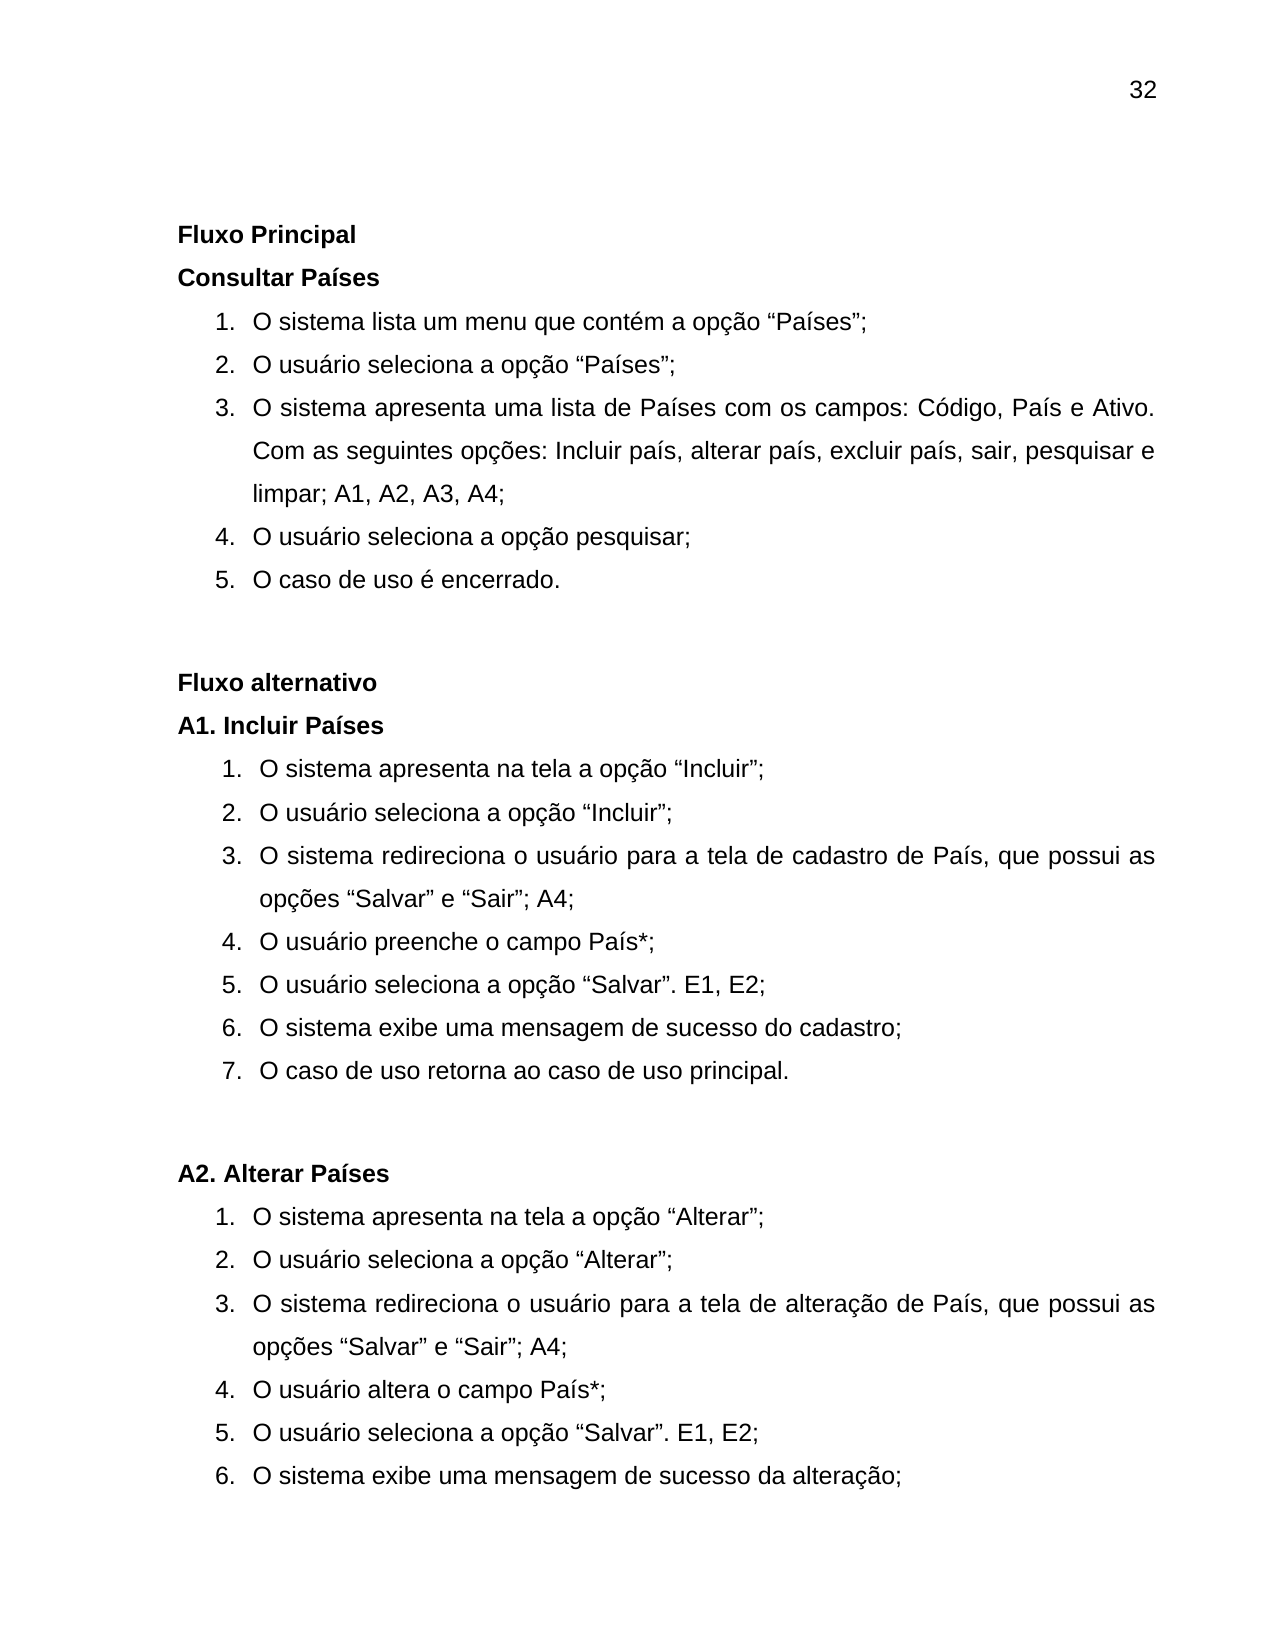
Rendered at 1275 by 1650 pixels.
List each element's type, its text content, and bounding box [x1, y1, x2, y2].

list O usuário seleciona a opção pesquisar; [215, 522, 1157, 551]
list O caso de uso retorna ao caso de uso principal. [222, 1056, 1157, 1085]
list O sistema redireciona o usuário para a tela de cadastro de País, que possui as opções “Salvar” e “Sair”; A4; [222, 841, 1157, 913]
text Fluxo alternativo [177, 668, 1157, 697]
list O sistema redireciona o usuário para a tela de alteração de País, que possui as opções “Salvar” e “Sair”; A4; [215, 1289, 1157, 1361]
text Fluxo Principal [177, 220, 1157, 249]
list O sistema lista um menu que contém a opção “Países”; [215, 307, 1157, 335]
list O usuário altera o campo País*; [215, 1375, 1157, 1404]
list O sistema exibe uma mensagem de sucesso da alteração; [215, 1461, 1157, 1490]
list O sistema apresenta na tela a opção “Incluir”; [222, 754, 1157, 783]
list O usuário seleciona a opção “Salvar”. E1, E2; [222, 970, 1157, 999]
list O sistema apresenta na tela a opção “Alterar”; [215, 1202, 1157, 1231]
text Consultar Países [177, 263, 1157, 292]
list O usuário preenche o campo País*; [222, 927, 1157, 956]
list O usuário seleciona a opção “Países”; [215, 350, 1157, 378]
text A1. Incluir Países [177, 711, 1157, 740]
list O usuário seleciona a opção “Salvar”. E1, E2; [215, 1418, 1157, 1447]
list O caso de uso é encerrado. [215, 565, 1157, 594]
text A2. Alterar Países [177, 1159, 1157, 1188]
list O usuário seleciona a opção “Incluir”; [222, 798, 1157, 826]
list O sistema exibe uma mensagem de sucesso do cadastro; [222, 1013, 1157, 1042]
list O sistema apresenta uma lista de Países com os campos: Código, País e Ativo. Com as seguintes opções: Incluir país, alterar país, excluir país, sair, pesquisar e limpar; A1, A2, A3, A4; [215, 393, 1157, 508]
list O usuário seleciona a opção “Alterar”; [215, 1246, 1157, 1274]
